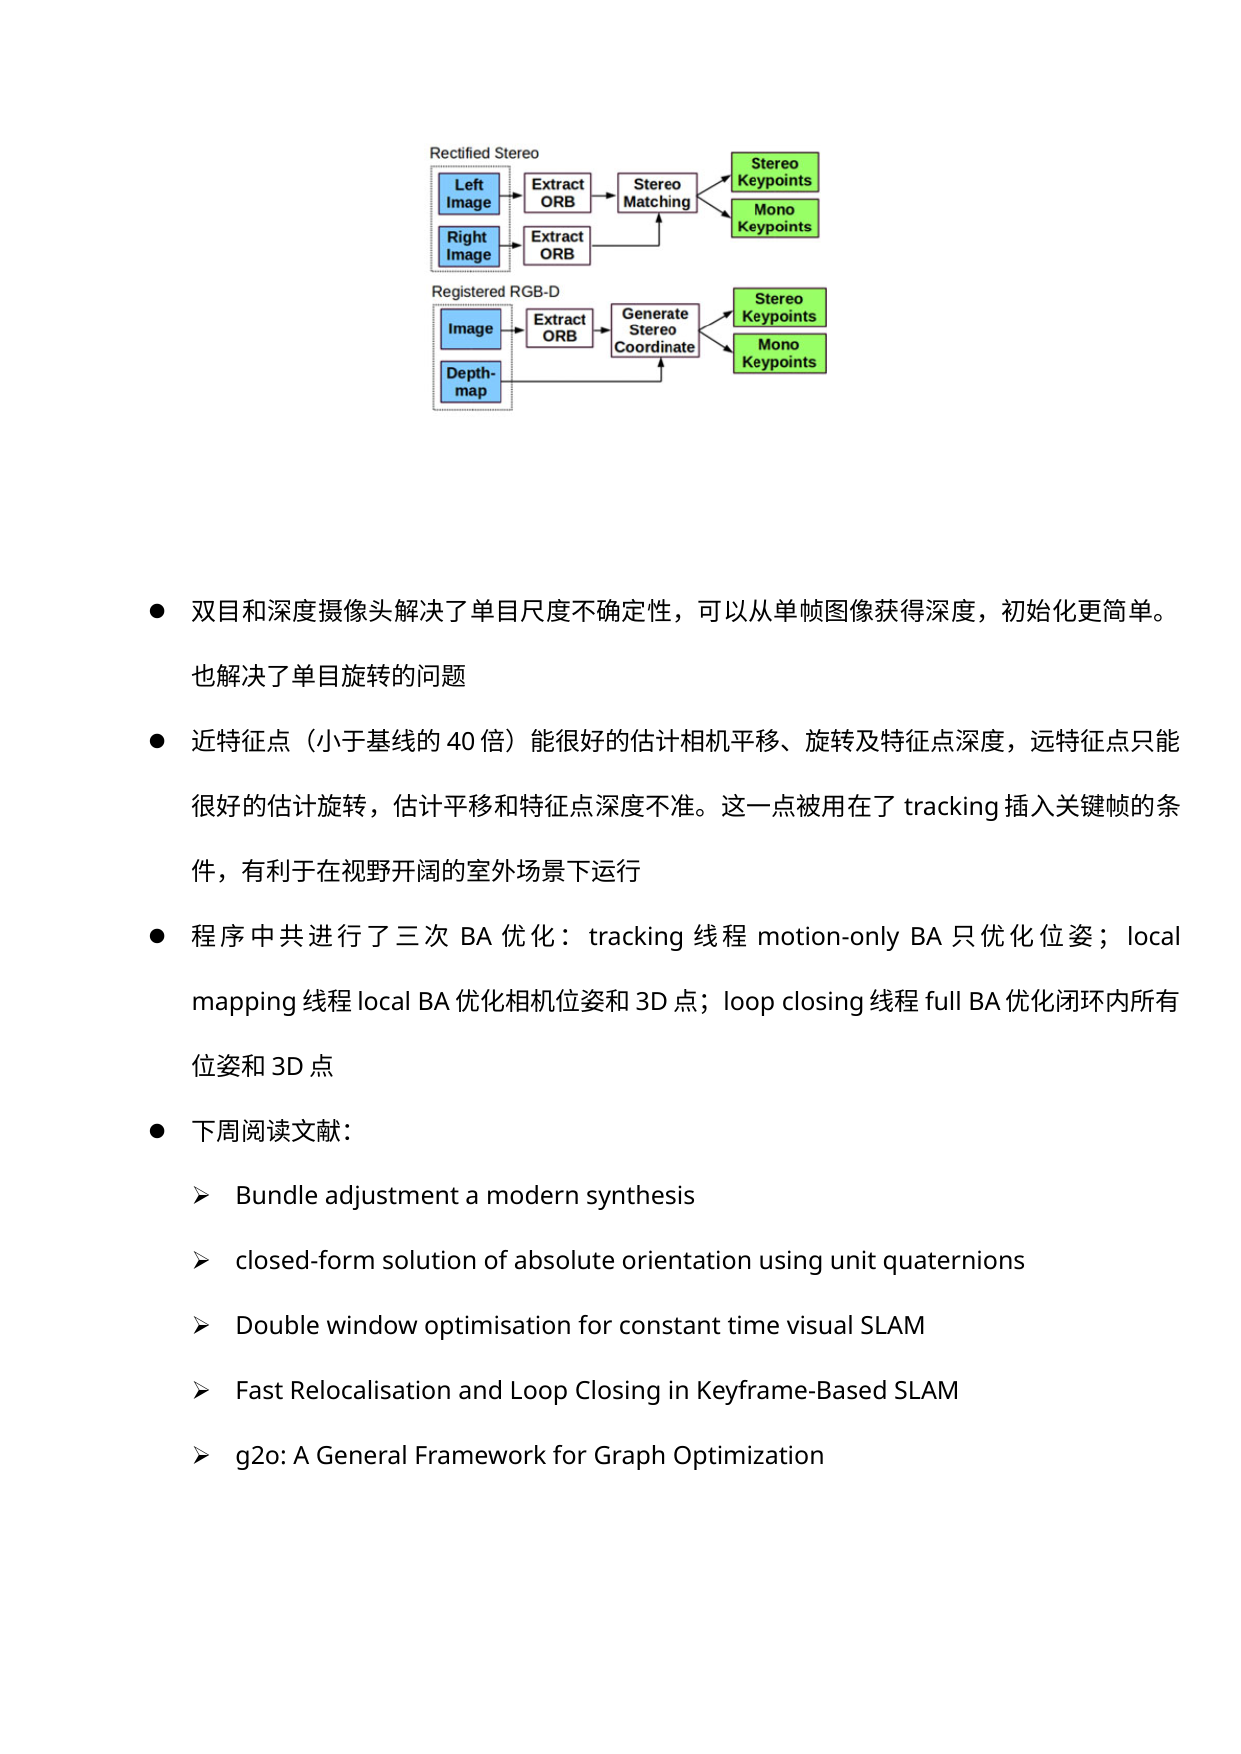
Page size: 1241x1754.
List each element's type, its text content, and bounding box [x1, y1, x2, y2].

list Double window optimisation for constant time visual SLAM [191, 1292, 1181, 1357]
picture [415, 134, 841, 421]
list closed-form solution of absolute orientation using unit quaternions [191, 1227, 1181, 1292]
list 程序中共进行了三次BA优化：tracking线程motion-only BA只优化位姿；local mapping线程local BA优化相机位姿和3D点；loop closing线程full BA优化闭环内所有位姿和3D点 [148, 902, 1181, 1097]
list 下周阅读文献： [148, 1097, 1181, 1162]
list 双目和深度摄像头解决了单目尺度不确定性，可以从单帧图像获得深度，初始化更简单。也解决了单目旋转的问题 [148, 577, 1181, 707]
list g2o: A General Framework for Graph Optimization [191, 1422, 1181, 1487]
list Bundle adjustment a modern synthesis [191, 1162, 1181, 1227]
list 近特征点（小于基线的40倍）能很好的估计相机平移、旋转及特征点深度，远特征点只能很好的估计旋转，估计平移和特征点深度不准。这一点被用在了tracking插入关键帧的条件，有利于在视野开阔的室外场景下运行 [148, 707, 1181, 902]
list Fast Relocalisation and Loop Closing in Keyframe-Based SLAM [191, 1357, 1181, 1422]
